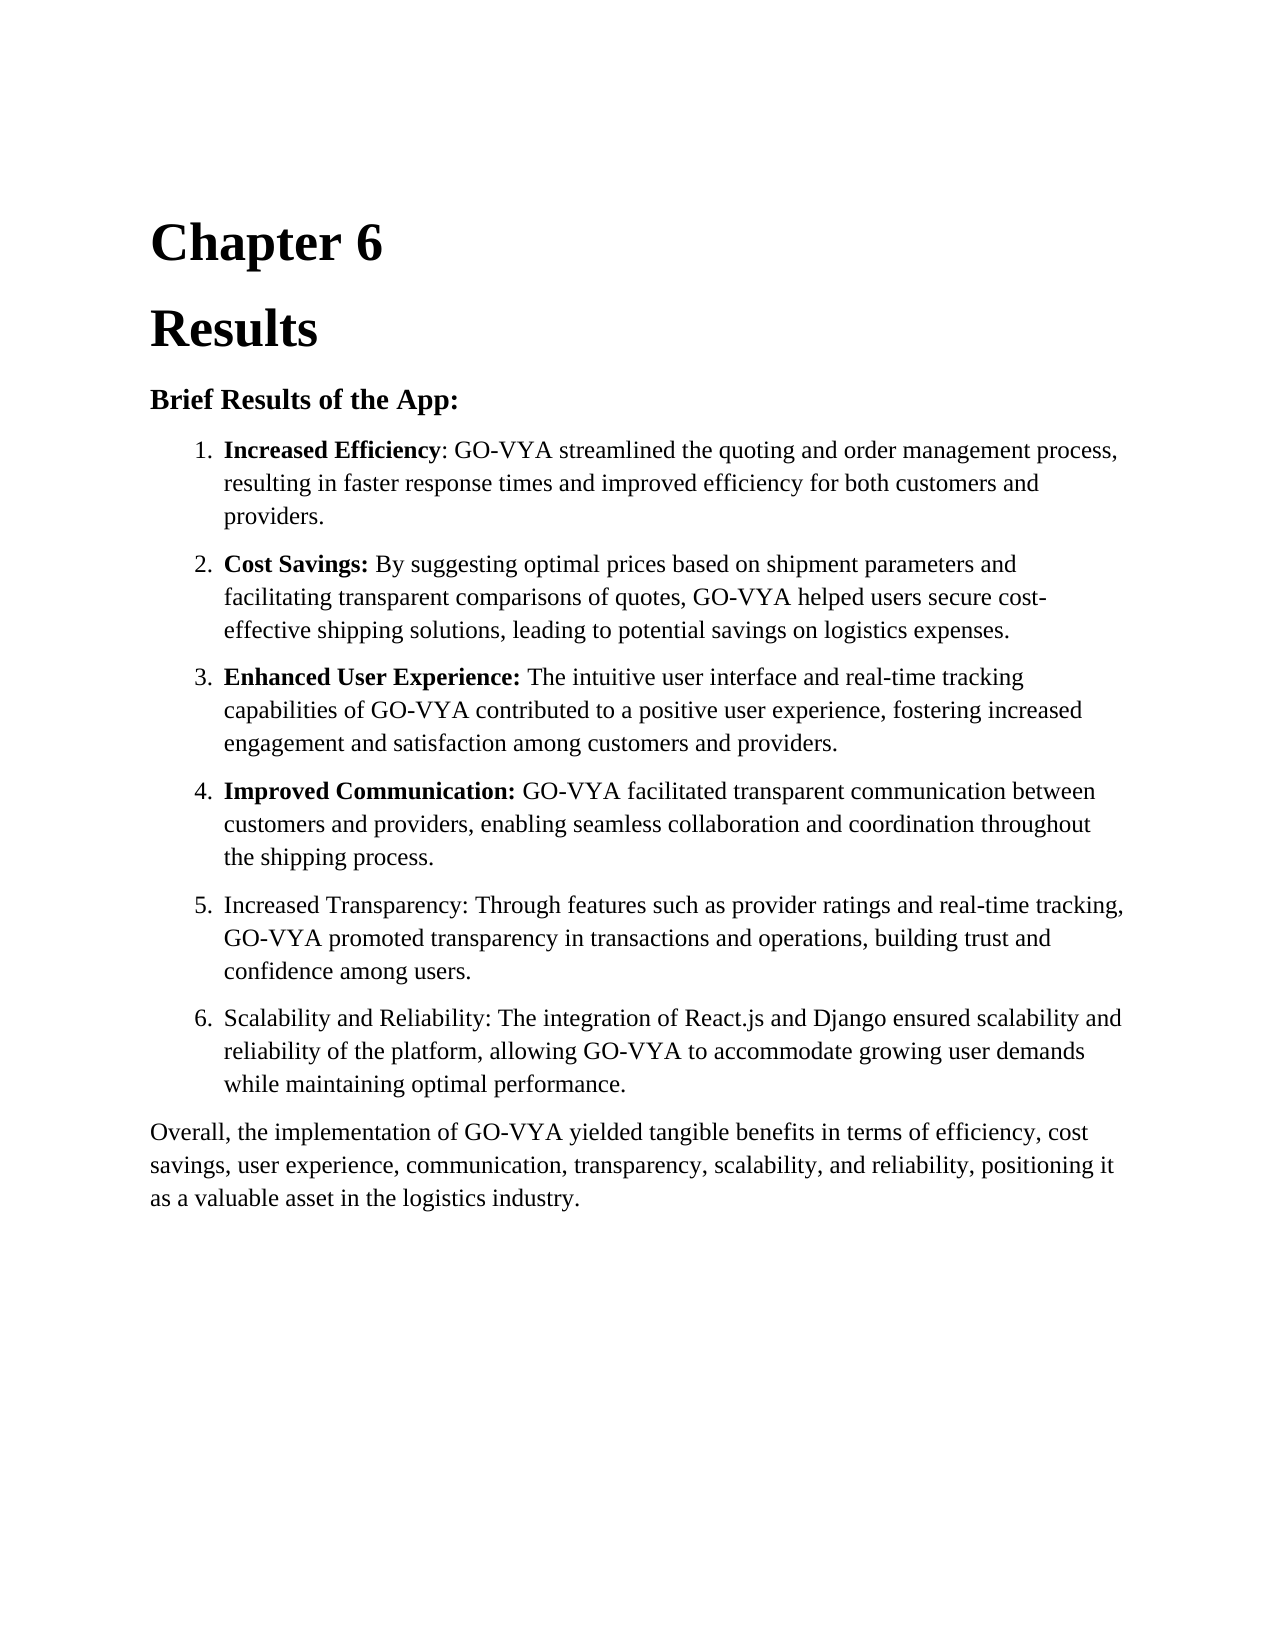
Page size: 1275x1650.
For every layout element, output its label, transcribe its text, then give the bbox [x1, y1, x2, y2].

text Results [150, 296, 1125, 358]
list Scalability and Reliability: The integration of React.js and Django ensured scalability and reliability of the platform, allowing GO-VYA to accommodate growing user demands while maintaining optimal performance. [194, 1003, 1125, 1098]
list Increased Efficiency: GO-VYA streamlined the quoting and order management process, resulting in faster response times and improved efficiency for both customers and providers. [194, 435, 1125, 530]
list Enhanced User Experience: The intuitive user interface and real-time tracking capabilities of GO-VYA contributed to a positive user experience, fostering increased engagement and satisfaction among customers and providers. [194, 662, 1125, 757]
list Increased Transparency: Through features such as provider ratings and real-time tracking, GO-VYA promoted transparency in transactions and operations, building trust and confidence among users. [194, 890, 1125, 984]
text Brief Results of the App: [150, 382, 1125, 416]
text Overall, the implementation of GO-VYA yielded tangible benefits in terms of efficiency, cost savings, user experience, communication, transparency, scalability, and reliability, positioning it as a valuable asset in the logistics industry. [150, 1117, 1125, 1212]
list Improved Communication: GO-VYA facilitated transparent communication between customers and providers, enabling seamless collaboration and coordination throughout the shipping process. [194, 776, 1125, 871]
list Cost Savings: By suggesting optimal prices based on shipment parameters and facilitating transparent comparisons of quotes, GO-VYA helped users secure cost-effective shipping solutions, leading to potential savings on logistics expenses. [194, 549, 1125, 644]
text Chapter 6 [150, 210, 1125, 272]
